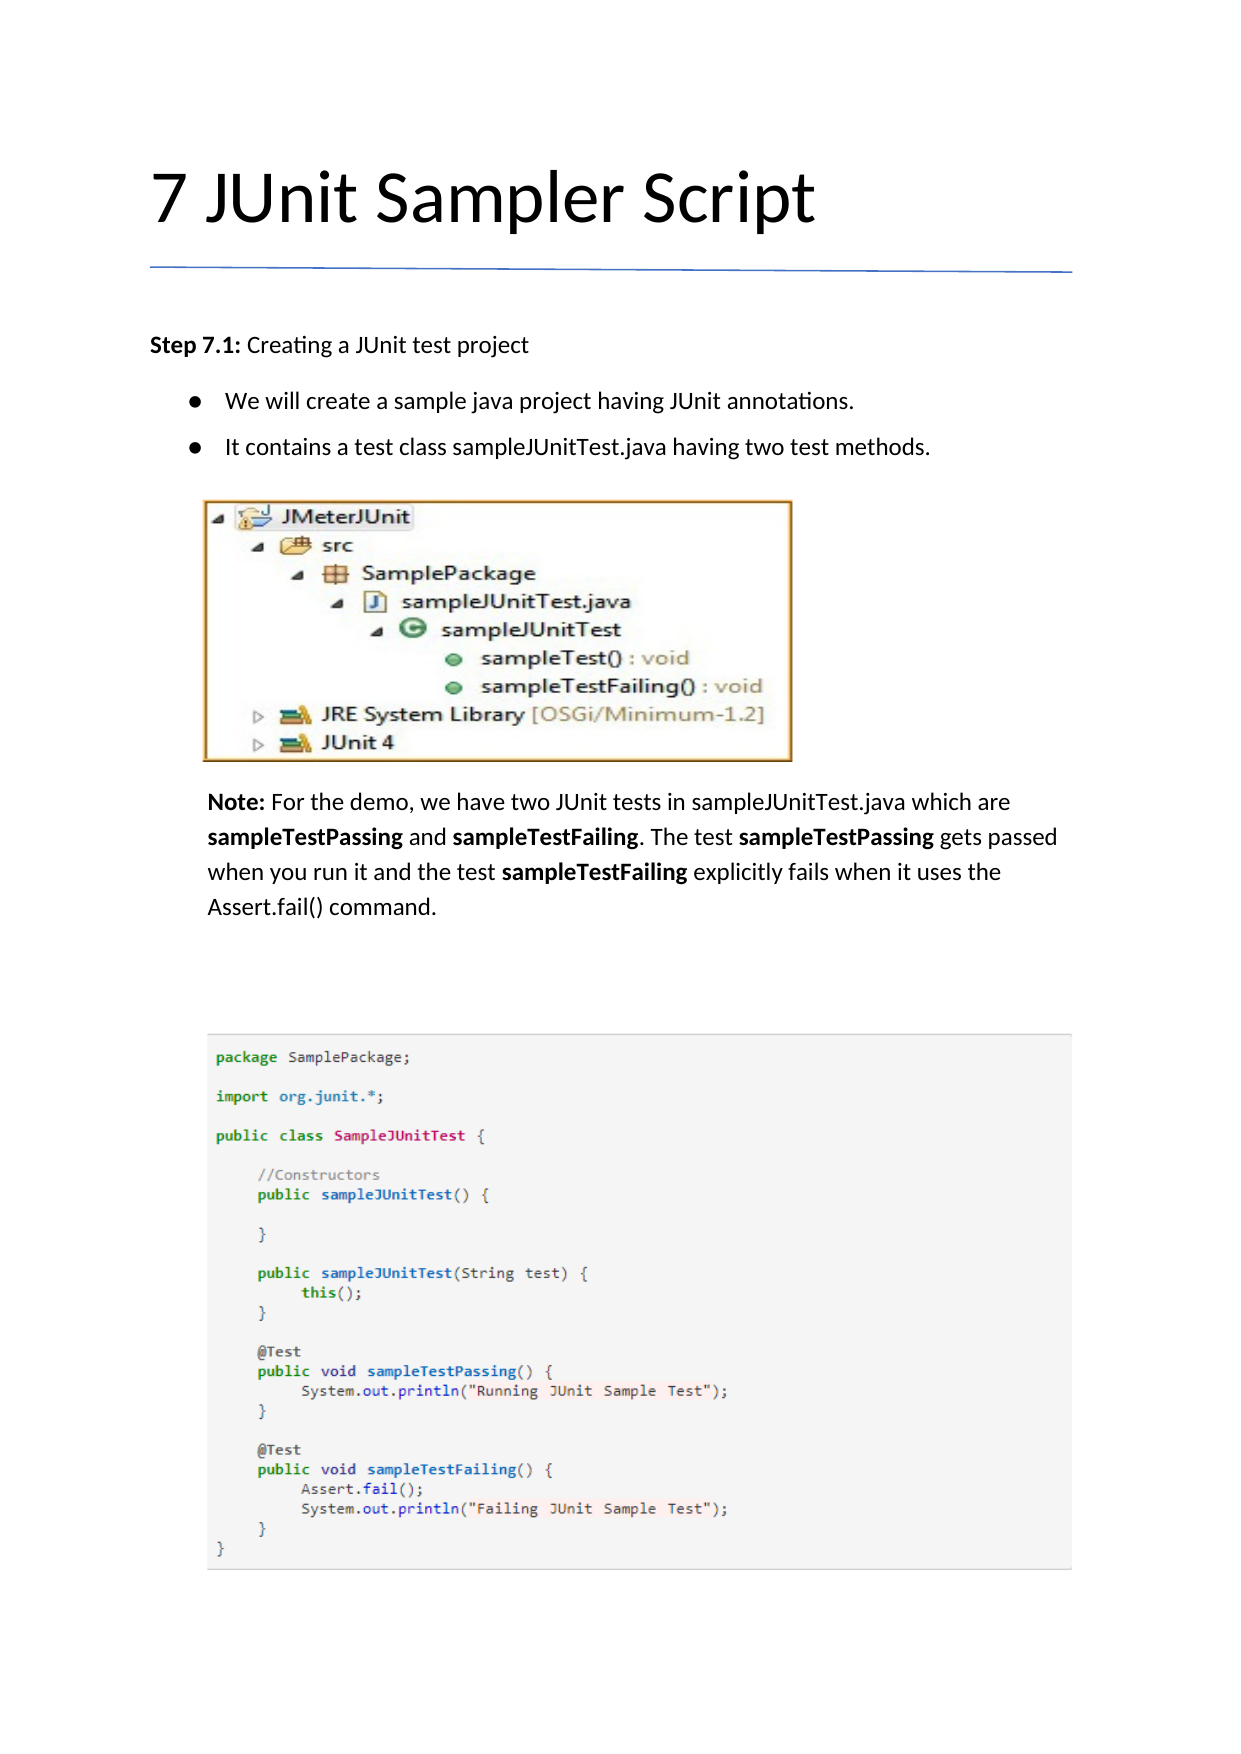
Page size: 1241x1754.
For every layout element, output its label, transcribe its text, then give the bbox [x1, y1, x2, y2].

list We will create a sample java project having JUnit annotations. [187, 385, 1090, 415]
text Note: For the demo, we have two JUnit tests in sampleJUnitTest.java which are sampleTestPassing and sampleTestFailing. The test sampleTestPassing gets passed when you run it and the test sampleTestFailing explicitly fails when it uses the Assert.fail() command. [150, 786, 1090, 922]
text 7 JUnit Sampler Script [150, 150, 1090, 242]
list It contains a test class sampleJUnitTest.java having two test methods. [187, 431, 1090, 461]
text Step 7.1: Creating a JUnit test project [150, 329, 1090, 359]
picture [207, 1029, 1073, 1575]
picture [193, 497, 797, 762]
